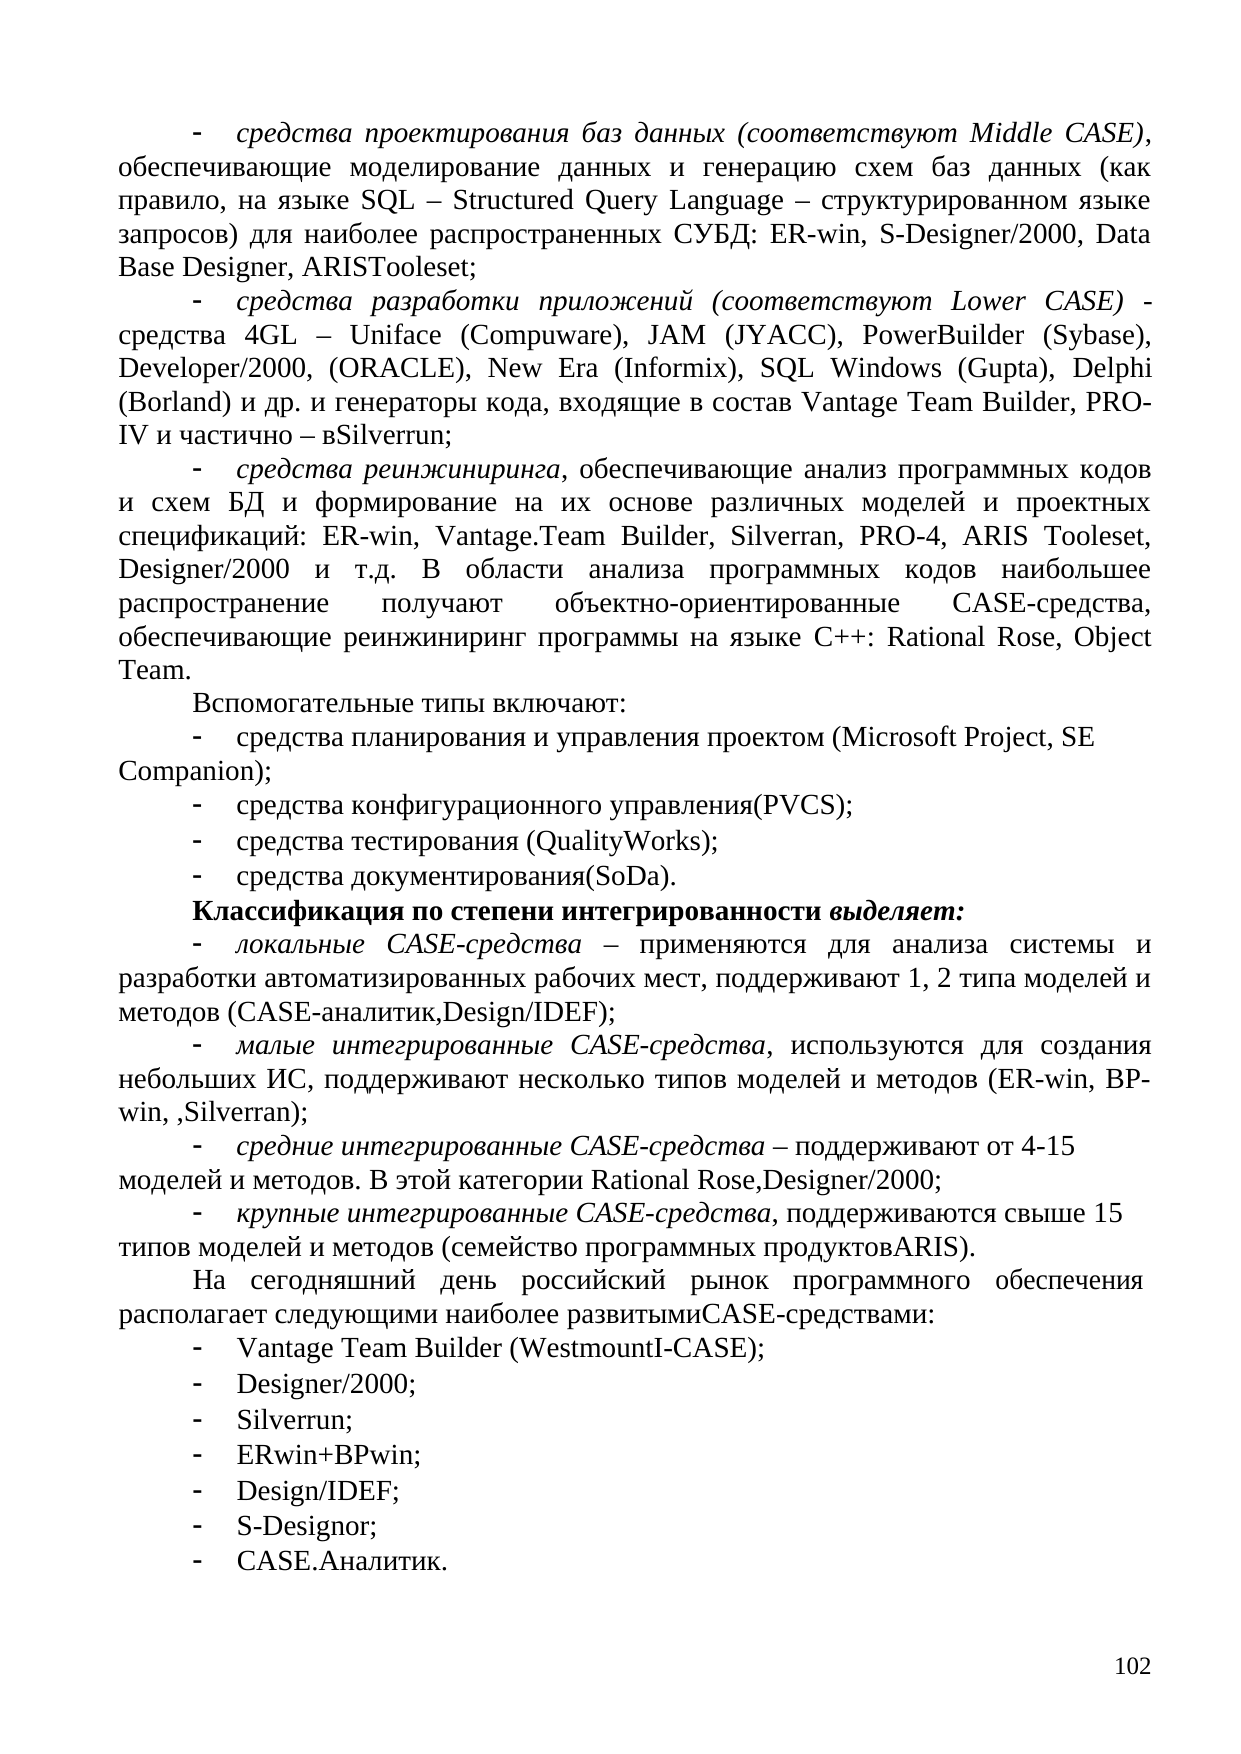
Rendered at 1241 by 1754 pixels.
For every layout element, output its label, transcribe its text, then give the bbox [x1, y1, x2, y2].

list CASE.Аналитик. [192, 1543, 1176, 1577]
list локальные CASE-средства – применяются для анализа системы и разработки автоматизированных рабочих мест, поддерживают 1, 2 типа моделей и методов (CASE-аналитик,Design/IDEF); [118, 927, 1152, 1027]
text Вспомогательные типы включают: [192, 686, 1176, 719]
list средства документирования(SoDa). [192, 857, 1176, 893]
list S-Designor; [192, 1507, 1176, 1543]
text На сегодняшний день российский рынок программного обеспечения располагает следующими наиболее развитымиCASE-средствами: [118, 1262, 1151, 1329]
list средства планирования и управления проектом (Microsoft Project, SE Companion); [118, 719, 1152, 786]
list малые интегрированные CASE-средства, используются для создания небольших ИС, поддерживают несколько типов моделей и методов (ER-win, BP- win, ,Silverran); [118, 1027, 1152, 1128]
list средства проектирования баз данных (соответствуют Middle CASE), обеспечивающие моделирование данных и генерацию схем баз данных (как правило, на языке SQL – Structured Query Language – структурированном языке запросов) для наиболее распространенных СУБД: ER-win, S-Designer/2000, Data Base Designer, ARISTooleset; [118, 115, 1152, 283]
list средства реинжиниринга, обеспечивающие анализ программных кодов и схем БД и формирование на их основе различных моделей и проектных спецификаций: ER-win, Vantage.Team Builder, Silverran, PRO-4, ARIS Tooleset, Designer/2000 и т.д. В области анализа программных кодов наибольшее распространение получают объектно-ориентированные CASE-средства, обеспечивающие реинжиниринг программы на языке C++: Rational Rose, Object Team. [118, 451, 1152, 686]
list Designer/2000; [192, 1365, 1176, 1401]
text Классификация по степени интегрированности выделяет: [118, 893, 1152, 927]
list Design/IDEF; [192, 1472, 1176, 1507]
list ERwin+BPwin; [192, 1436, 1176, 1472]
list средние интегрированные CASE-средства – поддерживают от 4-15 моделей и методов. В этой категории Rational Rose,Designer/2000; [118, 1128, 1152, 1195]
list средства тестирования (QualityWorks); [192, 822, 1176, 857]
list Silverrun; [192, 1401, 1176, 1436]
list средства разработки приложений (соответствуют Lower CASE) - средства 4GL – Uniface (Compuware), JAM (JYACC), PowerBuilder (Sybase), Developer/2000, (ORACLE), New Era (Informix), SQL Windows (Gupta), Delphi (Borland) и др. и генераторы кода, входящие в состав Vantage Team Builder, PRO- IV и частично – вSilverrun; [118, 283, 1153, 451]
list средства конфигурационного управления(PVCS); [192, 786, 1176, 822]
list крупные интегрированные CASE-средства, поддерживаются свыше 15 типов моделей и методов (семейство программных продуктовARIS). [118, 1195, 1152, 1262]
list Vantage Team Builder (WestmountI-CASE); [192, 1329, 1176, 1365]
